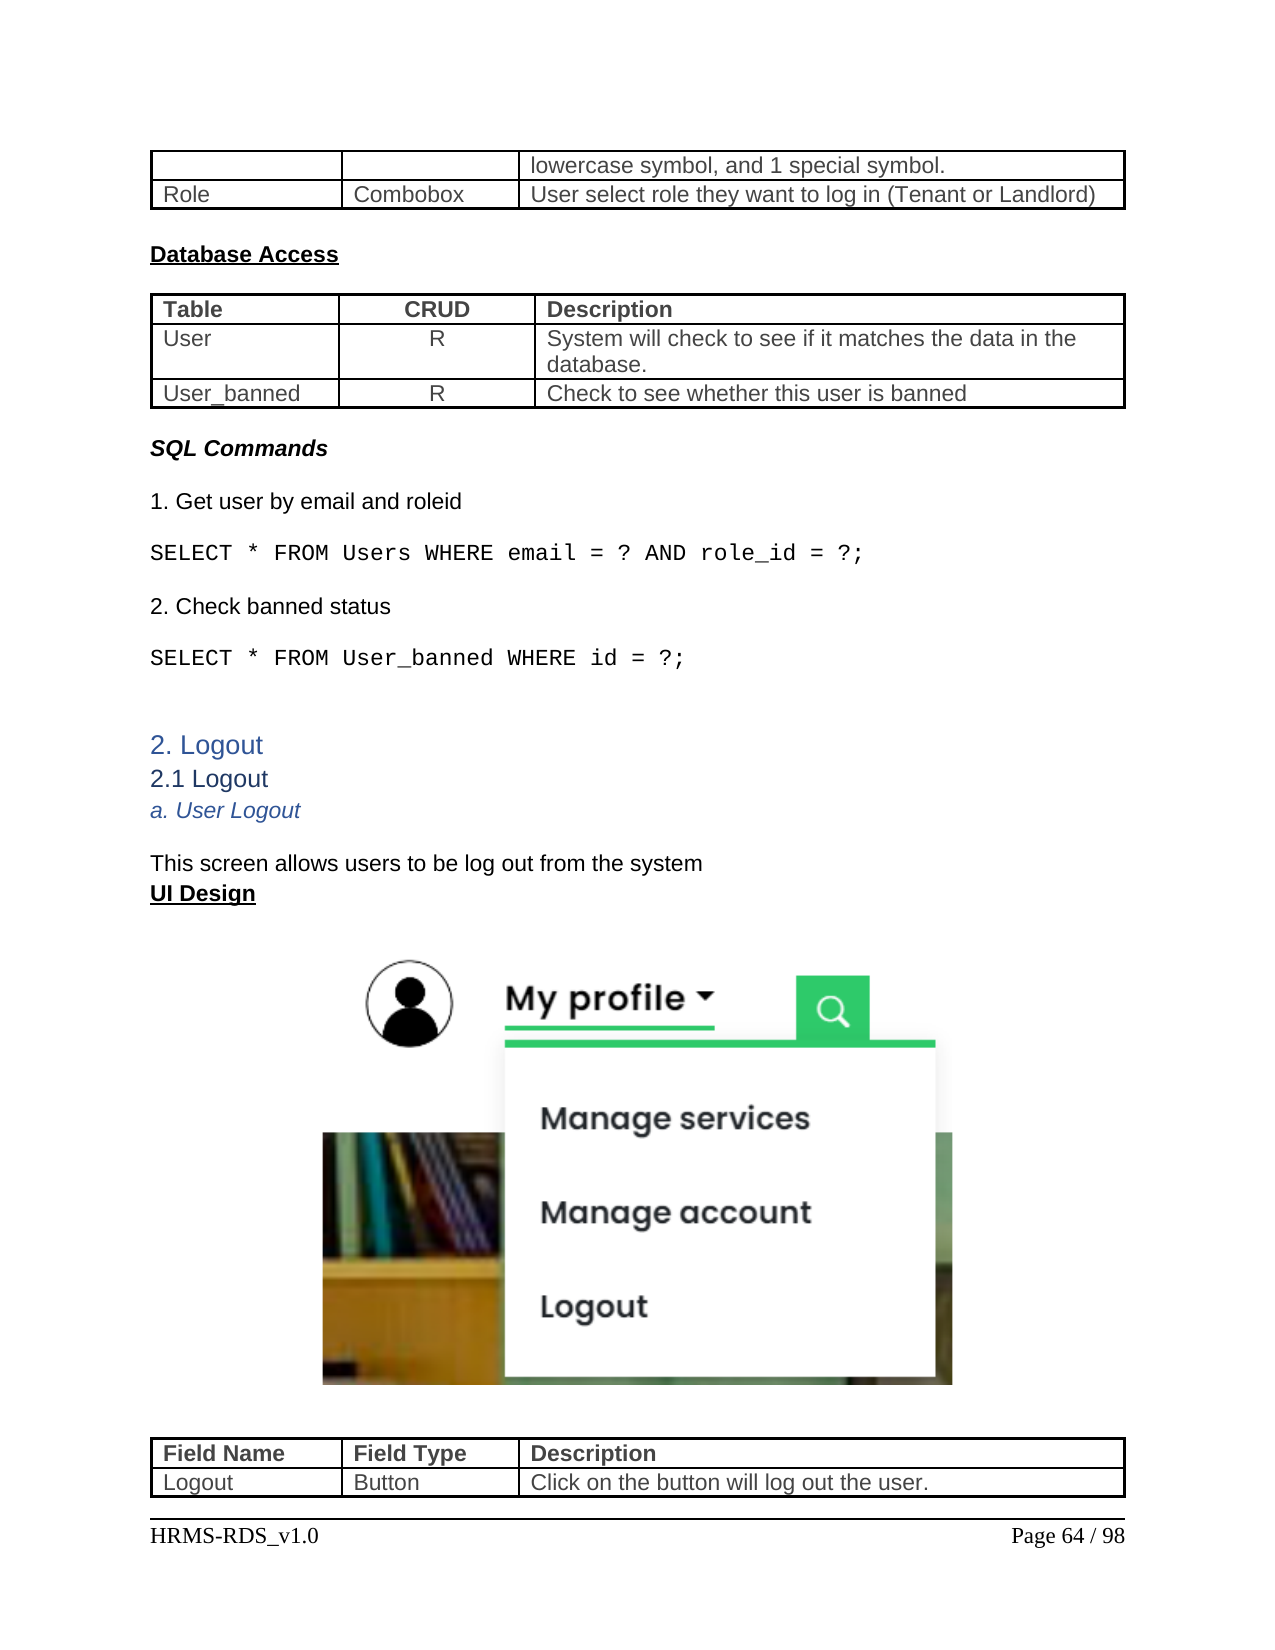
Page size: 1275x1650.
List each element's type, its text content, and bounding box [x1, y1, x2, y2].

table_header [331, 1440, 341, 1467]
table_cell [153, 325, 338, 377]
text This screen allows users to be log out from the system [150, 850, 1125, 876]
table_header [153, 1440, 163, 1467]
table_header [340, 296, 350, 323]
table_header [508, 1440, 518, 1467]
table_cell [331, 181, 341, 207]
text 2. Check banned status [150, 593, 1125, 619]
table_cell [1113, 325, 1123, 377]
picture [322, 932, 953, 1385]
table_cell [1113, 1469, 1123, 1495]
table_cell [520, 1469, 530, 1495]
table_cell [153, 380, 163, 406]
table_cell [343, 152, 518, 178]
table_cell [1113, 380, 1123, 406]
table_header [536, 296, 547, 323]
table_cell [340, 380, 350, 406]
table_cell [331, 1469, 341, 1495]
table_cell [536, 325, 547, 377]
subtitle a. User Logout [150, 797, 1125, 823]
text SELECT * FROM User_banned WHERE id = ?; [150, 646, 1125, 672]
text 1. Get user by email and roleid [150, 488, 1125, 514]
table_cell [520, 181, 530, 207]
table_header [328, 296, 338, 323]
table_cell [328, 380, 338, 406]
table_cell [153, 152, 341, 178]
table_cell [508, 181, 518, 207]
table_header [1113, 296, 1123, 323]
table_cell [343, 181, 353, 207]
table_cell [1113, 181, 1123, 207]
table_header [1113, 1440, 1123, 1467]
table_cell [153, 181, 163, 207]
subtitle 2. Logout [150, 729, 1125, 760]
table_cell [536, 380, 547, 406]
text SELECT * FROM Users WHERE email = ? AND role_id = ?; [150, 514, 1125, 567]
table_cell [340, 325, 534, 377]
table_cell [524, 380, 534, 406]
subtitle Database Access [150, 241, 1125, 267]
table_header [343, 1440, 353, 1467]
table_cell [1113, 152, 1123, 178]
text SQL Commands [150, 435, 1125, 462]
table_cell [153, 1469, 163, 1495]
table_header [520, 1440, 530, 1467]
subtitle 2.1 Logout [150, 764, 1125, 793]
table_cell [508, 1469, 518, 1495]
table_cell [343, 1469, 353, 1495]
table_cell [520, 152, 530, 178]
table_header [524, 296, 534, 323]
subtitle UI Design [150, 880, 1125, 907]
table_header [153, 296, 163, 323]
